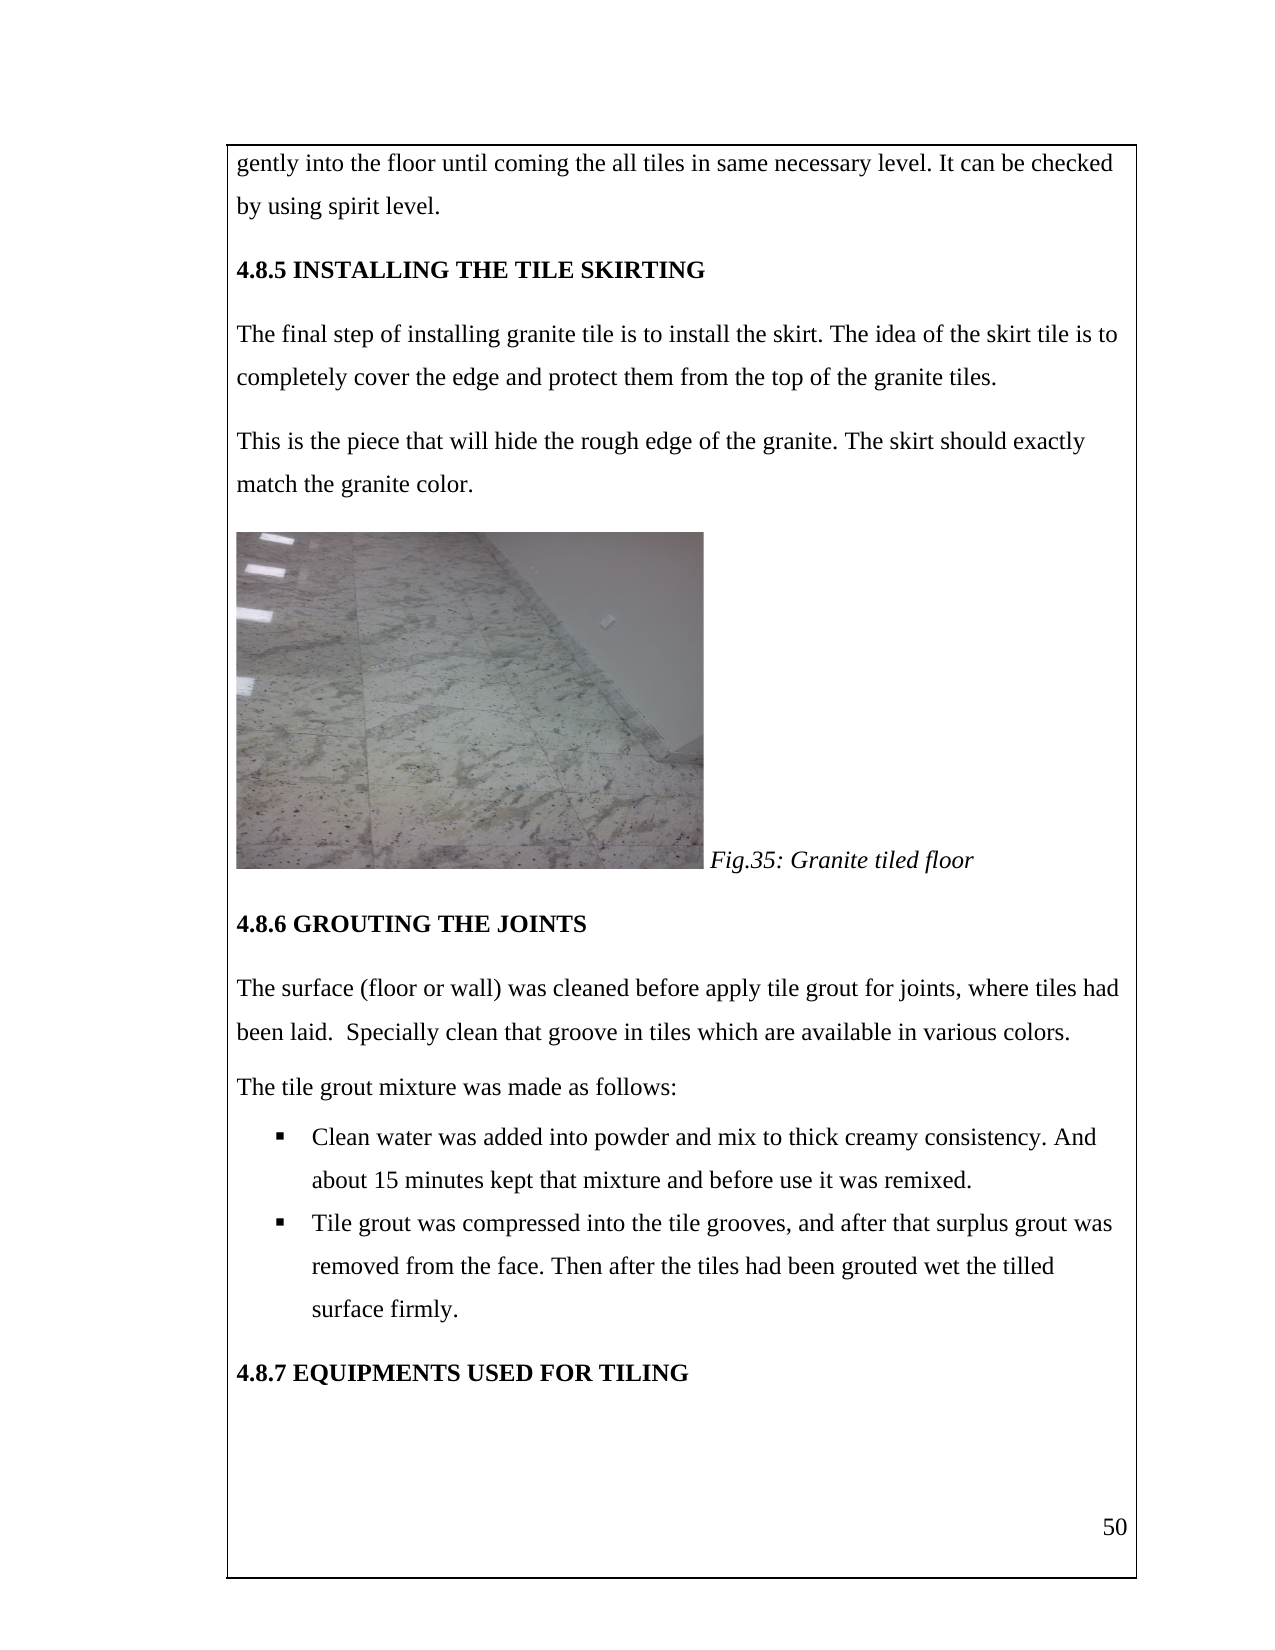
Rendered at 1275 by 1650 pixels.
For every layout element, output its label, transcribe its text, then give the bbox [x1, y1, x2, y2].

text This is the piece that will hide the rough edge of the granite. The skirt should exactly match the granite color. [236, 426, 1127, 498]
text 4.8.5 INSTALLING THE TILE SKIRTING [236, 255, 1127, 283]
list Clean water was added into powder and mix to thick creamy consistency. And about 15 minutes kept that mixture and before use it was remixed. [274, 1122, 1127, 1194]
text The surface (floor or wall) was cleaned before apply tile grout for joints, where tiles had been laid. Specially clean that groove in tiles which are available in various colors. [236, 973, 1127, 1045]
text The tile grout mixture was made as follows: [236, 1072, 1127, 1101]
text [236, 148, 1127, 219]
subtitle 4.8.6 GROUTING THE JOINTS [236, 909, 1127, 938]
text The final step of installing granite tile is to install the skirt. The idea of the skirt tile is to completely cover the edge and protect them from the top of the granite tiles. [236, 319, 1127, 391]
picture [236, 532, 704, 869]
text 4.8.7 EQUIPMENTS USED FOR TILING [236, 1358, 1127, 1387]
list Tile grout was compressed into the tile grooves, and after that surplus grout was removed from the face. Then after the tiles had been grouted wet the tilled surface firmly. [274, 1208, 1127, 1323]
